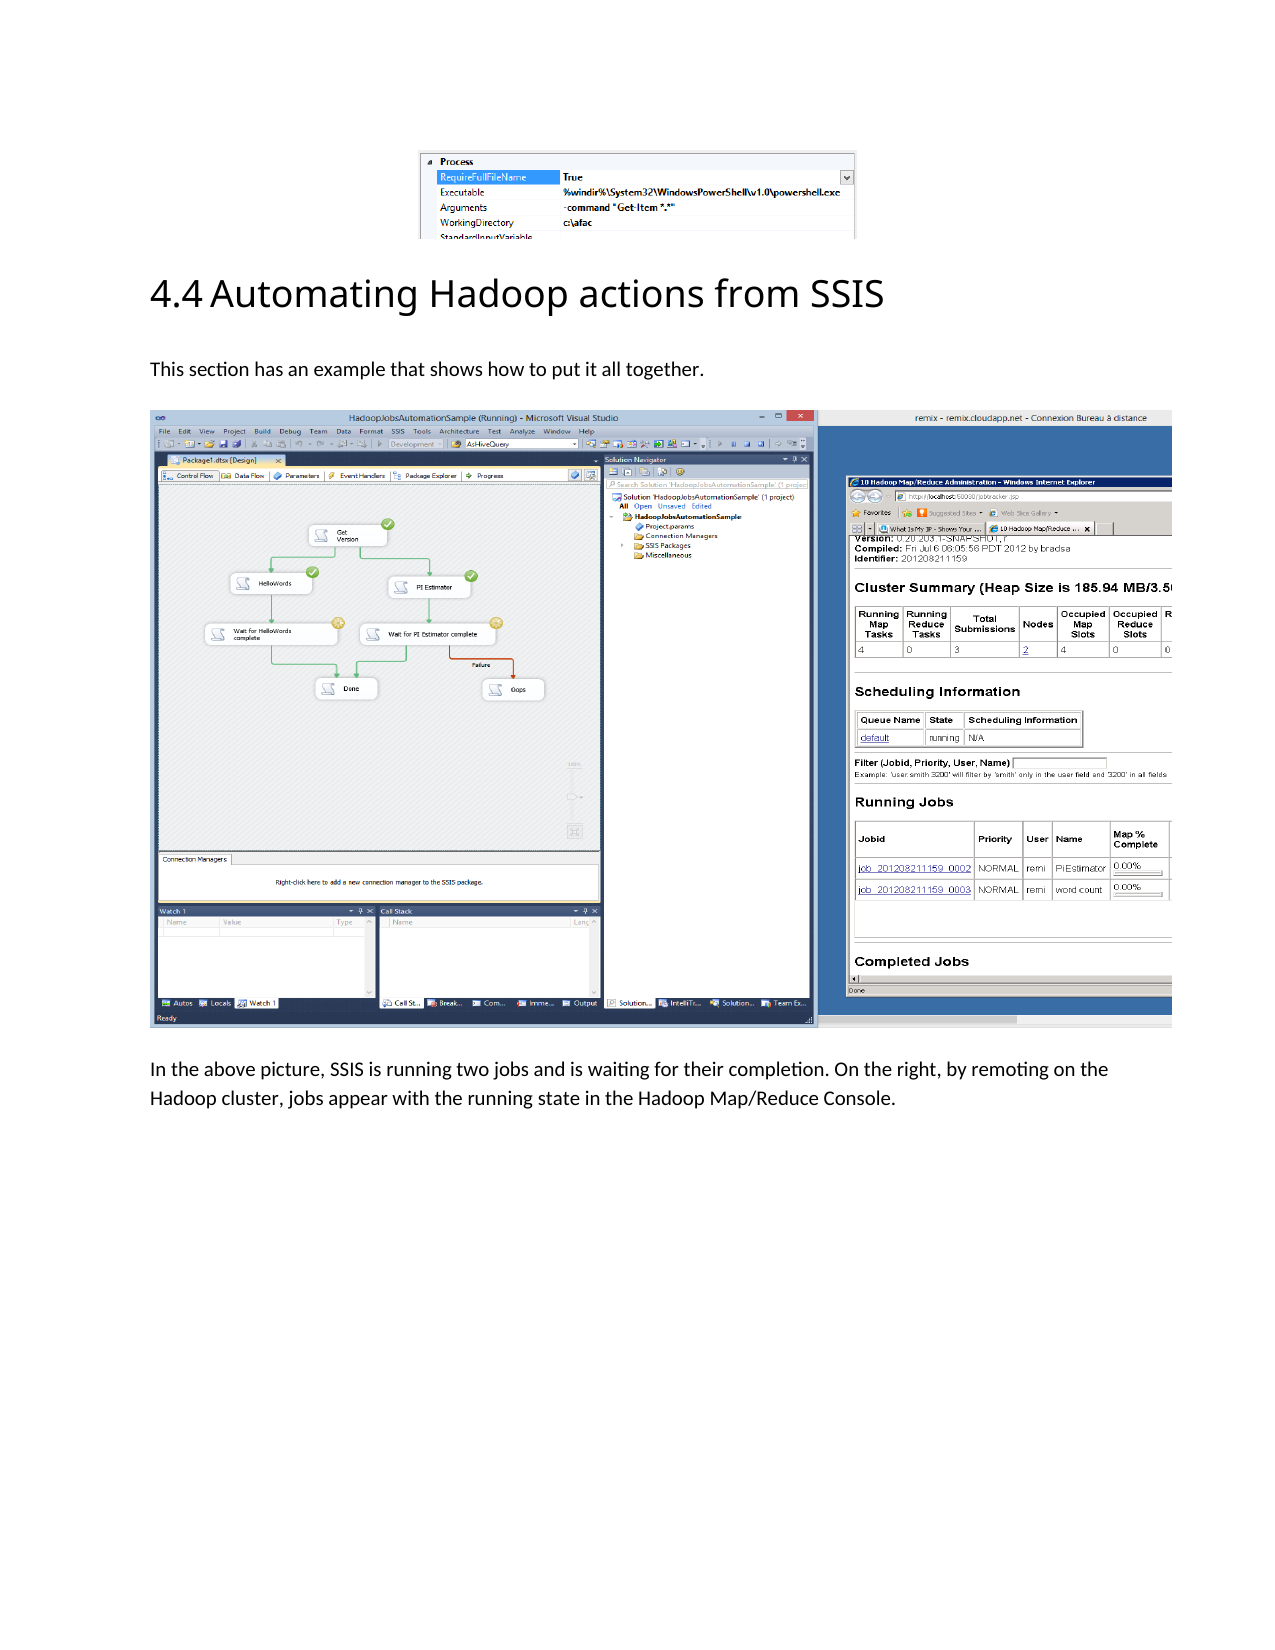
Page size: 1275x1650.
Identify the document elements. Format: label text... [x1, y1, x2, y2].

picture [418, 150, 858, 239]
text In the above picture, SSIS is running two jobs and is waiting for their completion. On the right, by remoting on the Hadoop cluster, jobs appear with the running state in the Hadoop Map/Reduce Console. [150, 1056, 1125, 1111]
text This section has an example that shows how to put it all together. [150, 356, 1125, 382]
picture [150, 410, 1172, 1028]
subtitle Automating Hadoop actions from SSIS [150, 268, 1125, 319]
